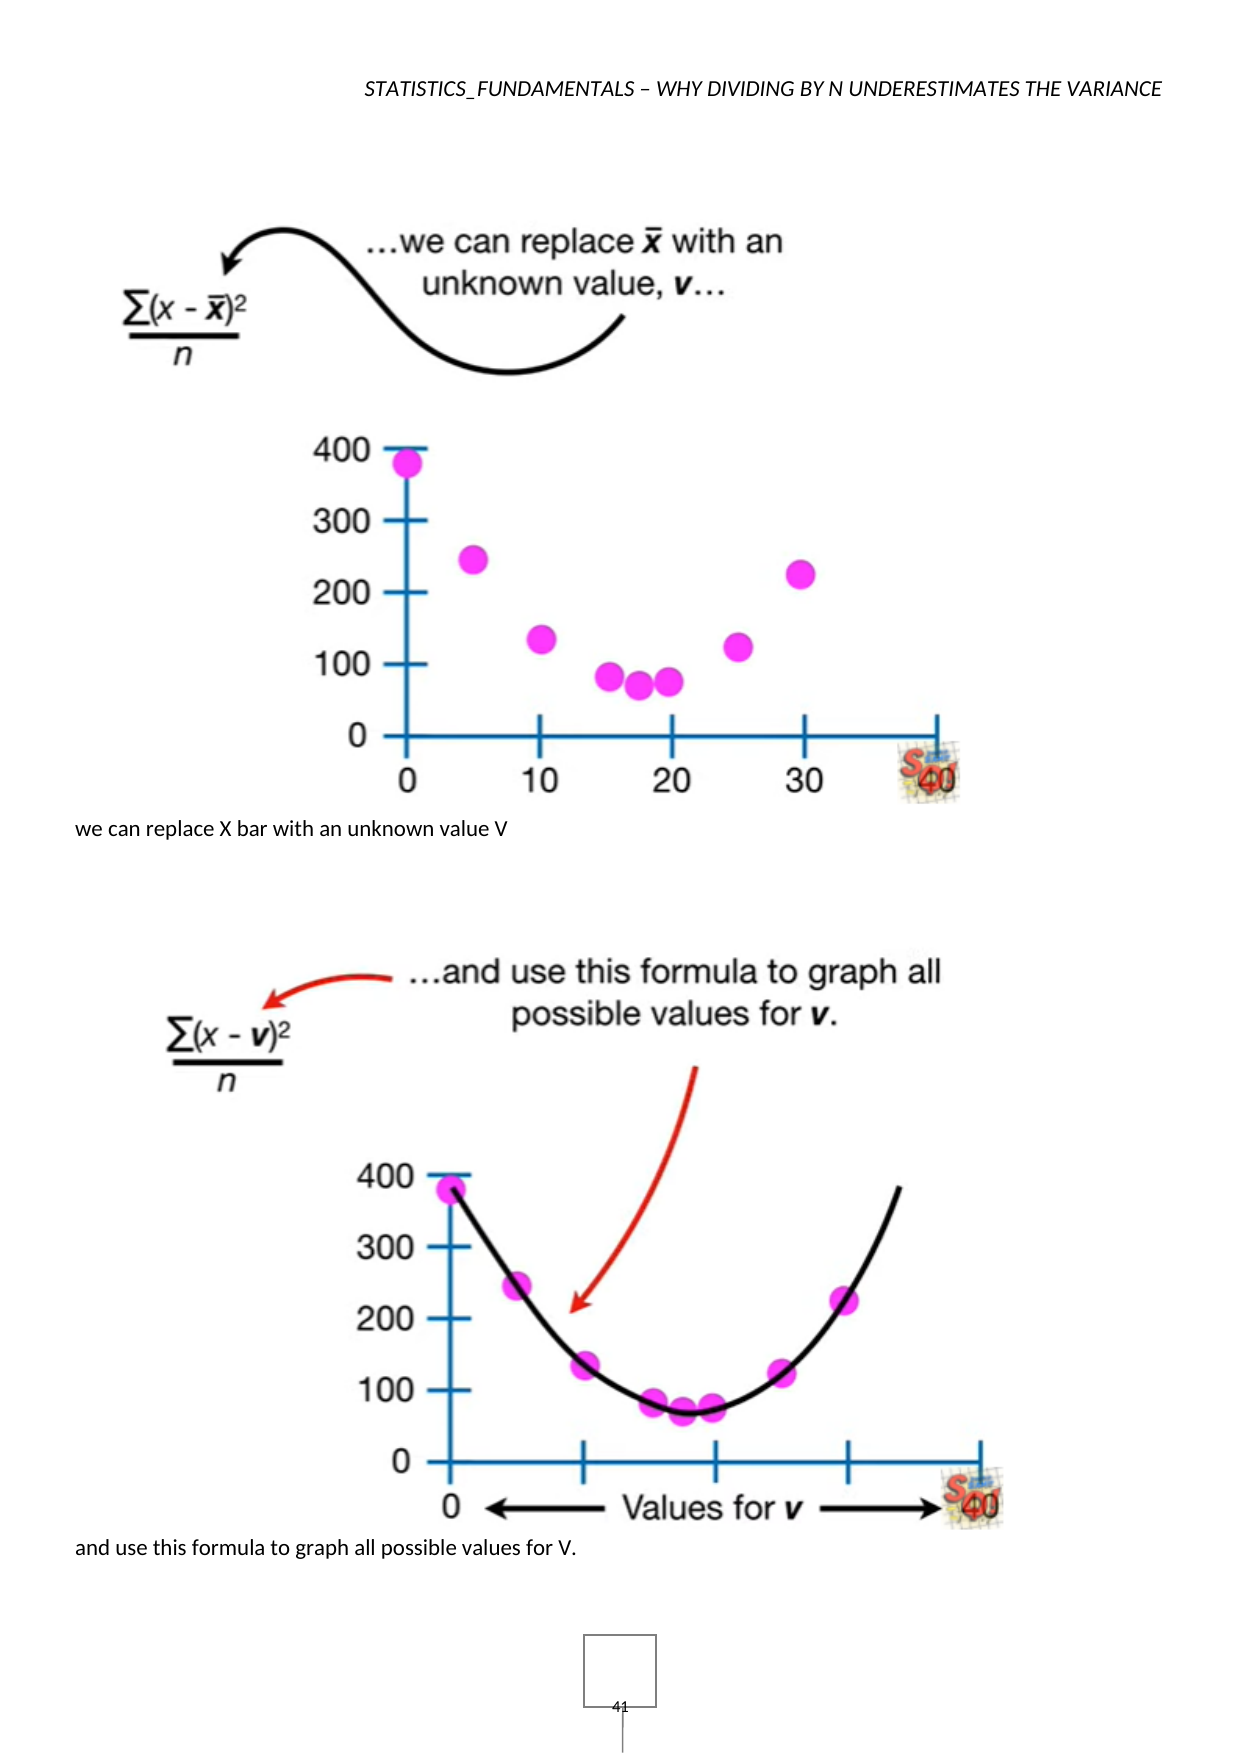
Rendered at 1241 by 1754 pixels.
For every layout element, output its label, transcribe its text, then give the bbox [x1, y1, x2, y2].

picture [75, 129, 968, 815]
text and use this formula to graph all possible values for V. [75, 1533, 1165, 1561]
text we can replace X bar with an unknown value V [75, 814, 1165, 842]
picture [75, 870, 1013, 1533]
